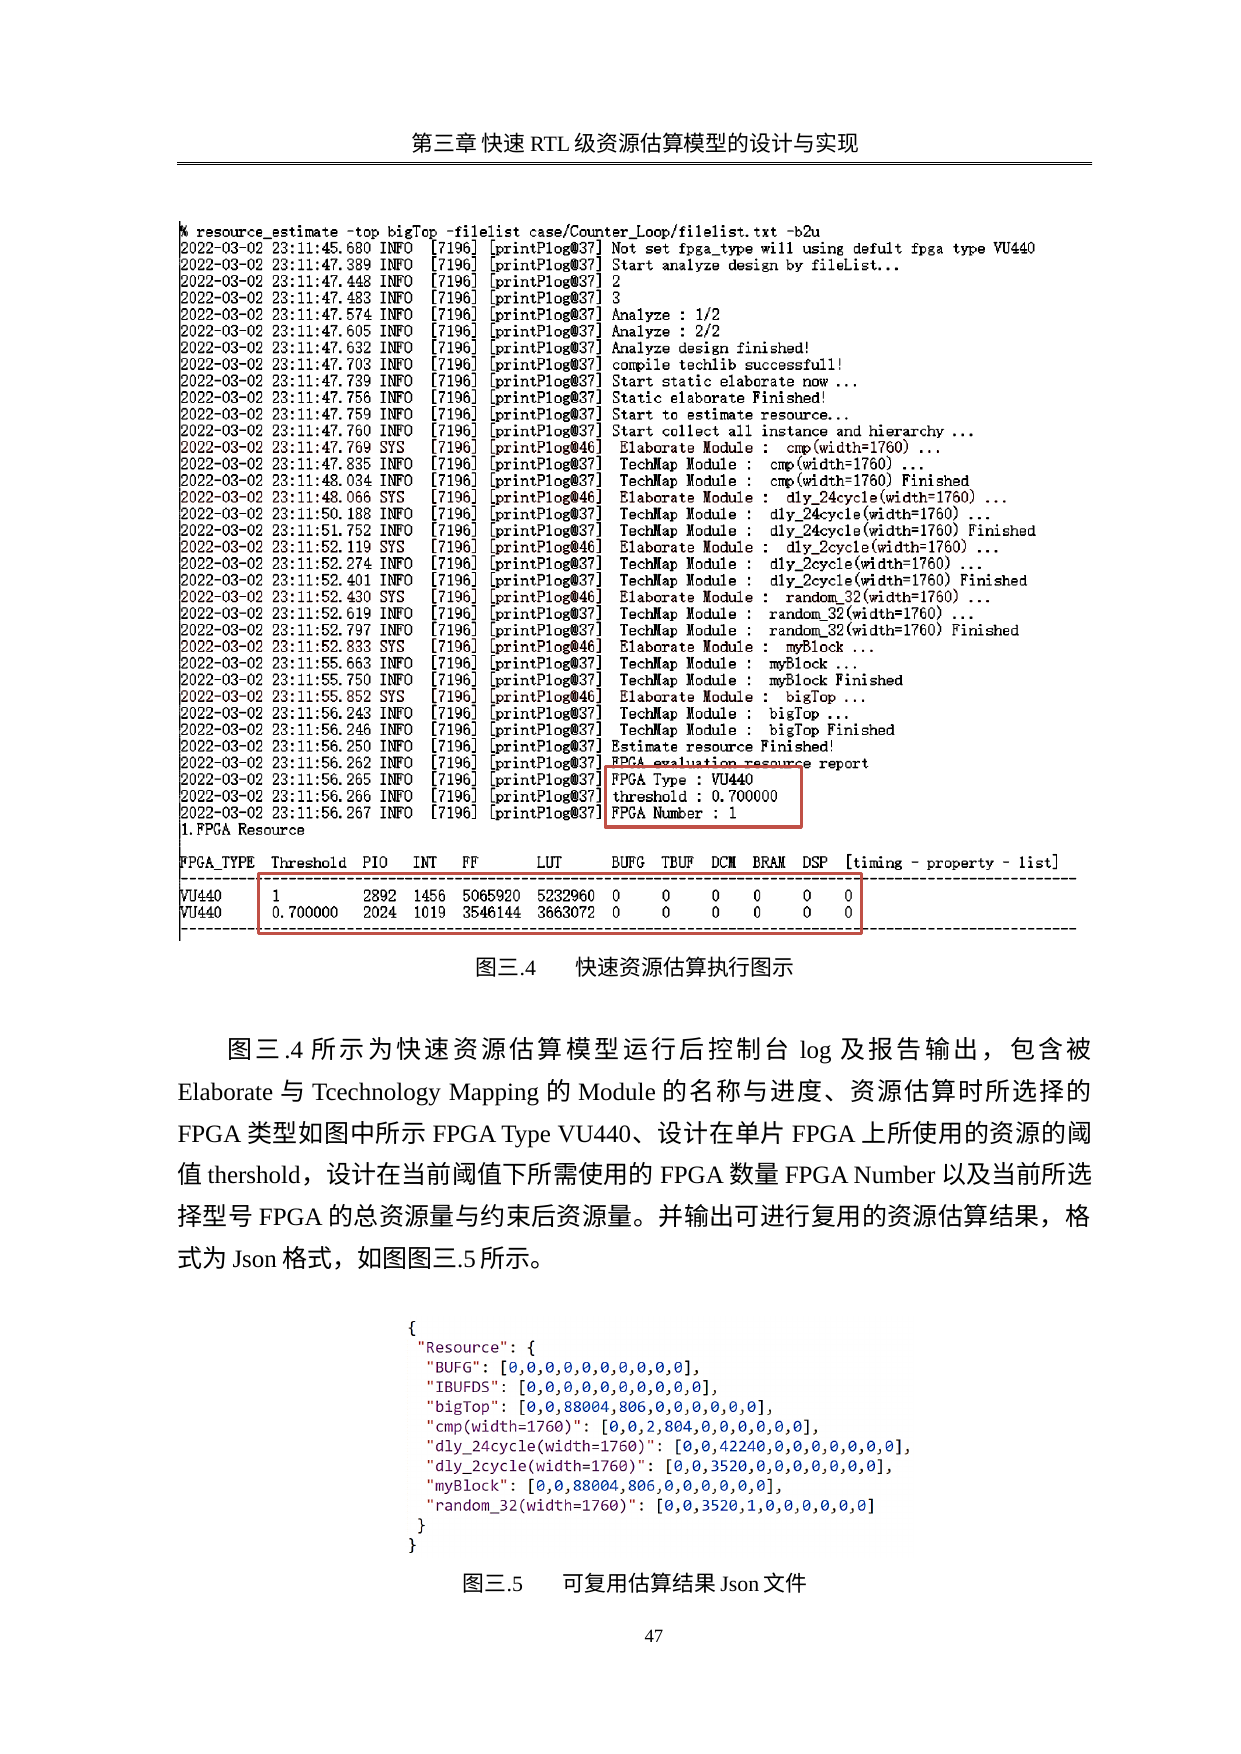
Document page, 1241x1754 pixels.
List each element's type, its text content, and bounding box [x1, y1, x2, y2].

text 快速资源估算执行图示 [177, 942, 1092, 984]
text 图3.25所示为快速资源估算模型运行后控制台log及报告输出，包含被Elaborate与Tcechnology Mapping的Module的名称与进度、资源估算时所选择的FPGA类型如图中所示FPGA Type VU440、设计在单片FPGA上所使用的资源的阈值thershold，设计在当前阈值下所需使用的FPGA数量FPGA Number以及当前所选择型号FPGA的总资源量与约束后资源量。并输出可进行复用的资源估算结果，格式为Json格式，如图图3.26所示。 [177, 1025, 1092, 1275]
text 可复用估算结果Json文件 [177, 1558, 1092, 1599]
picture [405, 1316, 914, 1558]
